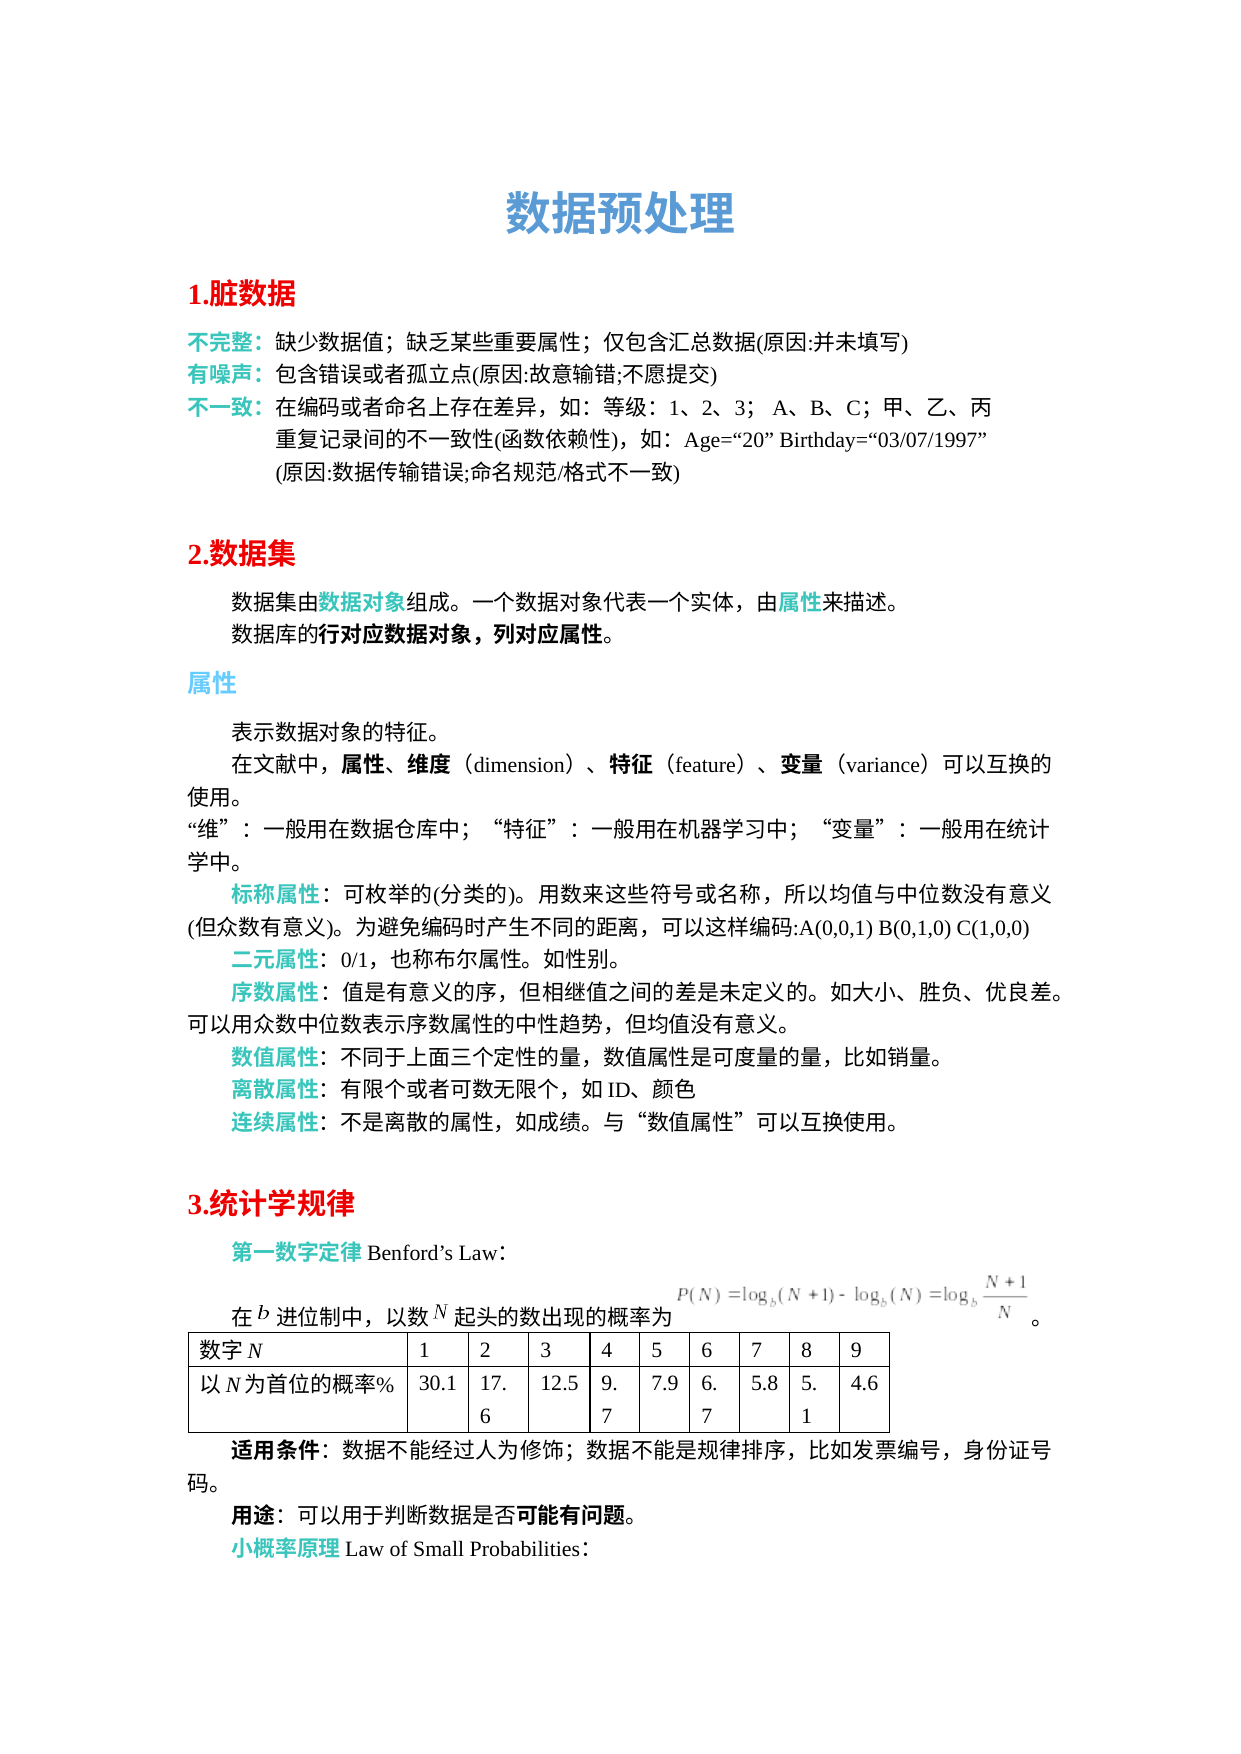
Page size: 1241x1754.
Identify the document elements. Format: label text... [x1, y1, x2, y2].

table_cell 4.6 [840, 1367, 889, 1432]
table_header 6 [690, 1333, 739, 1366]
text 有噪声：包含错误或者孤立点(原因:故意输错;不愿提交) [187, 357, 1053, 389]
text 二元属性：0/1，也称布尔属性。如性别。 [187, 942, 1053, 974]
text 在进位制中，以数起头的数出现的概率为。 [187, 1267, 1053, 1332]
table_header 9 [840, 1333, 889, 1366]
text 数值属性：不同于上面三个定性的量，数值属性是可度量的量，比如销量。 [187, 1039, 1053, 1072]
table_cell 6.7 [690, 1367, 739, 1432]
text 适用条件：数据不能经过人为修饰；数据不能是规律排序，比如发票编号，身份证号码。 [187, 1433, 1053, 1498]
table_cell 以N为首位的概率% [189, 1367, 407, 1432]
table_header 1 [408, 1333, 468, 1366]
table_header 7 [740, 1333, 789, 1366]
text 1.脏数据 [187, 259, 1053, 324]
table_header 5 [640, 1333, 689, 1366]
text 标称属性：可枚举的(分类的)。用数来这些符号或名称，所以均值与中位数没有意义(但众数有意义)。为避免编码时产生不同的距离，可以这样编码:A(0,0,1) B(0,1,0) C(1,0,0) [187, 877, 1053, 942]
text (原因:数据传输错误;命名规范/格式不一致) [187, 454, 1053, 487]
text 不一致：在编码或者命名上存在差异，如：等级：1、2、3； A、B、C；甲、乙、丙 重复记录间的不一致性(函数依赖性)，如：Age=“20” Birthday=“03/07/1997” [187, 389, 1053, 454]
table_header 数字N [189, 1333, 407, 1366]
text 数据集由数据对象组成。一个数据对象代表一个实体，由属性来描述。 [231, 584, 1053, 617]
table_header 8 [790, 1333, 839, 1366]
text 2.数据集 [187, 519, 1053, 584]
table_cell 5.8 [740, 1367, 789, 1432]
text 离散属性：有限个或者可数无限个，如ID、颜色 [187, 1072, 1053, 1104]
text 数据预处理 [187, 162, 1053, 259]
text 数据库的行对应数据对象，列对应属性。 [231, 617, 1053, 649]
table_header 3 [529, 1333, 589, 1366]
text 用途：可以用于判断数据是否可能有问题。 [187, 1498, 1053, 1530]
text 小概率原理Law of Small Probabilities： [187, 1530, 1053, 1563]
table_cell 30.1 [408, 1367, 468, 1432]
text 连续属性：不是离散的属性，如成绩。与“数值属性”可以互换使用。 [187, 1104, 1053, 1137]
text 3.统计学规律 [187, 1169, 1053, 1234]
table_cell 9.7 [591, 1367, 639, 1432]
table_header 2 [469, 1333, 528, 1366]
table_cell 12.5 [529, 1367, 589, 1432]
text 在文献中，属性、维度（dimension）、特征（feature）、变量（variance）可以互换的使用。 “维”：一般用在数据仓库中；“特征”：一般用在机器学习中；“变量”：一般用在统计学中。 [187, 747, 1053, 877]
text 属性 [187, 649, 1053, 714]
text 第一数字定律Benford’s Law： [187, 1234, 1053, 1267]
text 表示数据对象的特征。 [187, 714, 1053, 747]
table_cell 5.1 [790, 1367, 839, 1432]
table_cell 7.9 [640, 1367, 689, 1432]
table_header 4 [591, 1333, 639, 1366]
text 不完整：缺少数据值；缺乏某些重要属性；仅包含汇总数据(原因:并未填写) [187, 324, 1053, 357]
table_cell 17.6 [469, 1367, 528, 1432]
text 序数属性：值是有意义的序，但相继值之间的差是未定义的。如大小、胜负、优良差。可以用众数中位数表示序数属性的中性趋势，但均值没有意义。 [187, 974, 1053, 1039]
